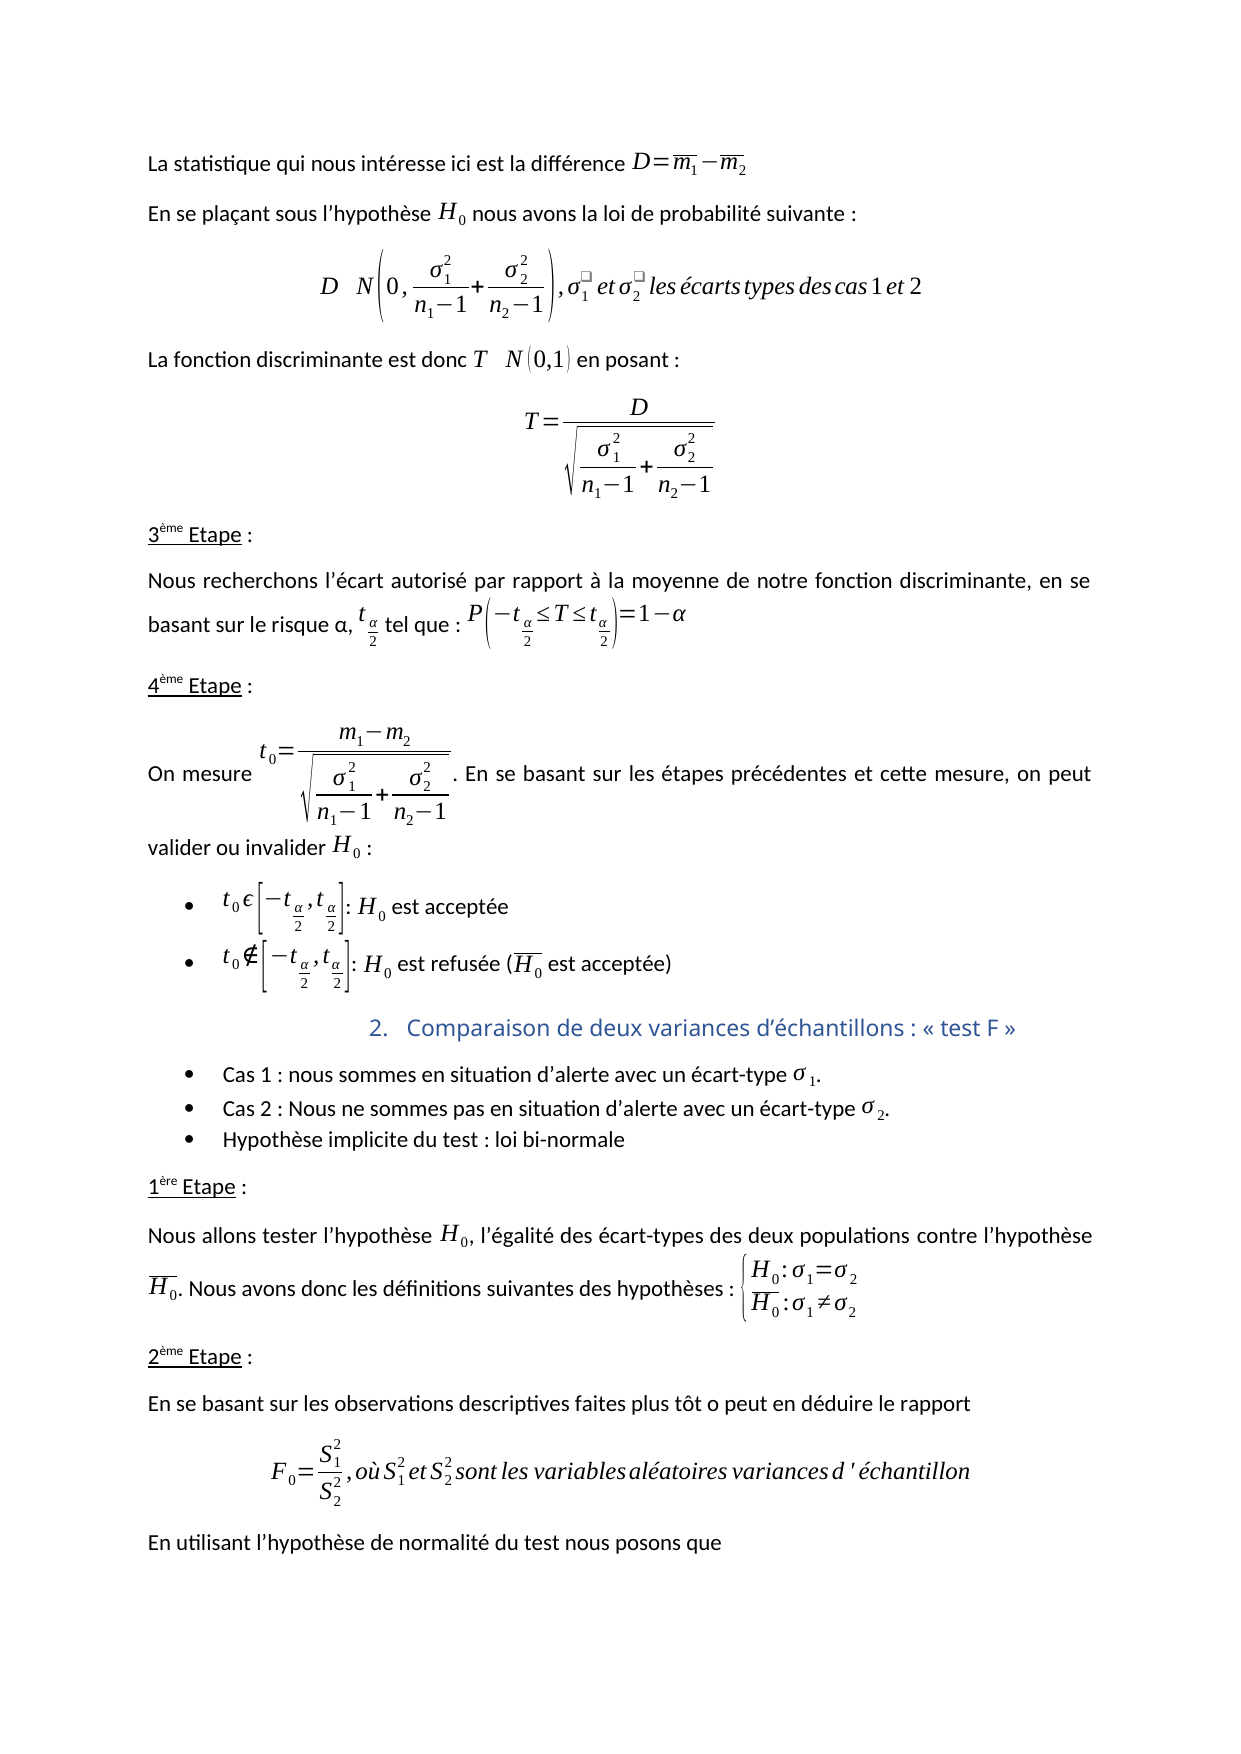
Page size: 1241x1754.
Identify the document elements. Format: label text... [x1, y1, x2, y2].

subtitle Comparaison de deux variances d’échantillons : « test F » [369, 1012, 1093, 1043]
text En utilisant l’hypothèse de normalité du test nous posons que [148, 1528, 1093, 1556]
list : est refusée ( est acceptée) [185, 938, 1093, 993]
text En se plaçant sous l’hypothèse nous avons la loi de probabilité suivante : [148, 198, 1093, 229]
text 1ère Etape : [148, 1172, 1093, 1200]
list Cas 1 : nous sommes en situation d’alerte avec un écart-type . [185, 1058, 1093, 1090]
text On mesure . En se basant sur les étapes précédentes et cette mesure, on peut valider ou invalider : [148, 718, 1093, 862]
text En se basant sur les observations descriptives faites plus tôt o peut en déduire le rapport [148, 1389, 1093, 1417]
text 4ème Etape : [148, 671, 1093, 699]
text La fonction discriminante est donc en posant : [148, 344, 1093, 375]
text La statistique qui nous intéresse ici est la différence [148, 148, 1093, 179]
list Cas 2 : Nous ne sommes pas en situation d’alerte avec un écart-type . [185, 1092, 1093, 1123]
text Nous recherchons l’écart autorisé par rapport à la moyenne de notre fonction discriminante, en se basant sur le risque α, tel que : [148, 567, 1093, 652]
text 3ème Etape : [148, 520, 1093, 548]
text 2ème Etape : [148, 1342, 1093, 1370]
text Nous allons tester l’hypothèse , l’égalité des écart-types des deux populations contre l’hypothèse . Nous avons donc les définitions suivantes des hypothèses : [148, 1219, 1093, 1323]
list Hypothèse implicite du test : loi bi-normale [185, 1126, 1093, 1153]
list : est acceptée [185, 881, 1093, 936]
